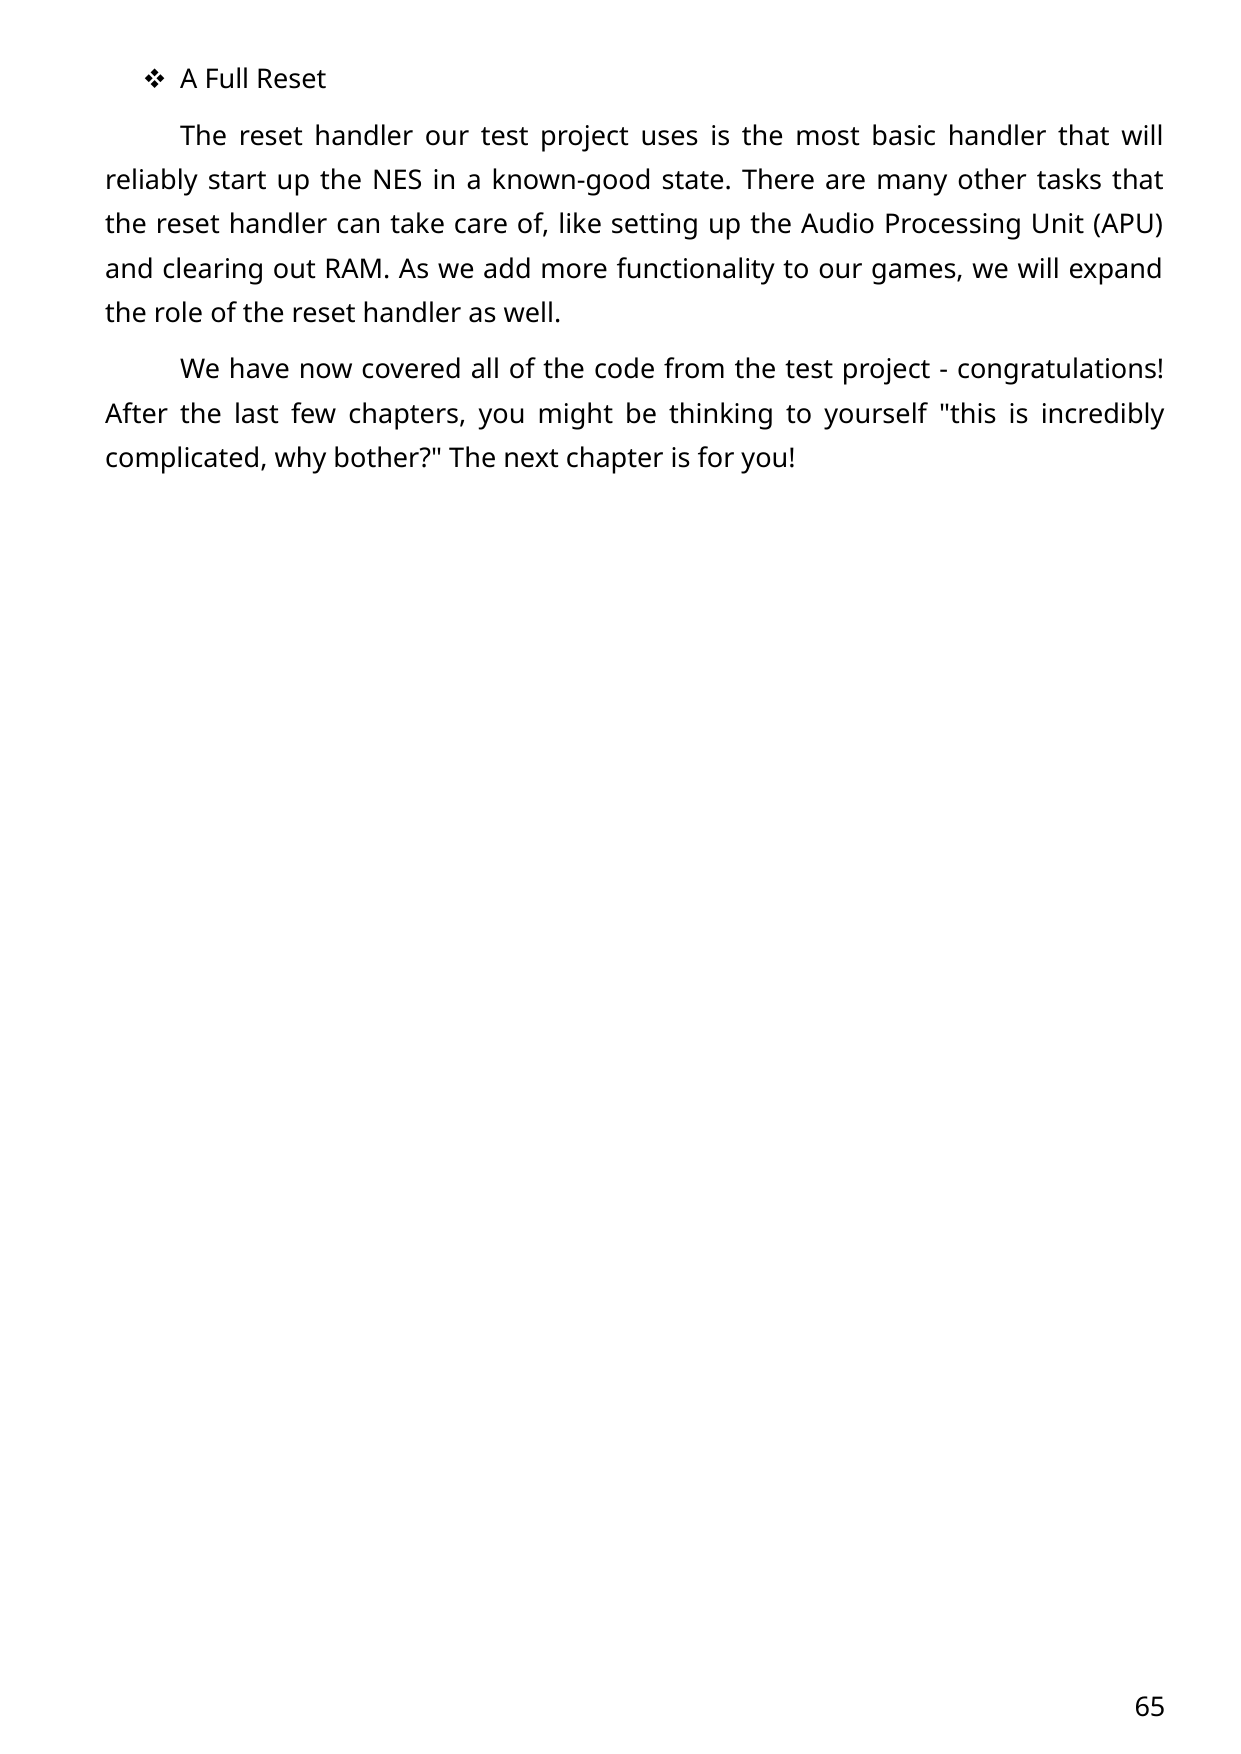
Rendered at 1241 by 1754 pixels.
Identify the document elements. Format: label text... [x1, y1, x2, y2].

text We have now covered all of the code from the test project - congratulations! After the last few chapters, you might be thinking to yourself "this is incredibly complicated, why bother?" The next chapter is for you! [105, 350, 1165, 475]
text The reset handler our test project uses is the most basic handler that will reliably start up the NES in a known-good state. There are many other tasks that the reset handler can take care of, like setting up the Audio Processing Unit (APU) and clearing out RAM. As we add more functionality to our games, we will expand the role of the reset handler as well. [105, 117, 1165, 330]
list A Full Reset [142, 60, 1165, 97]
